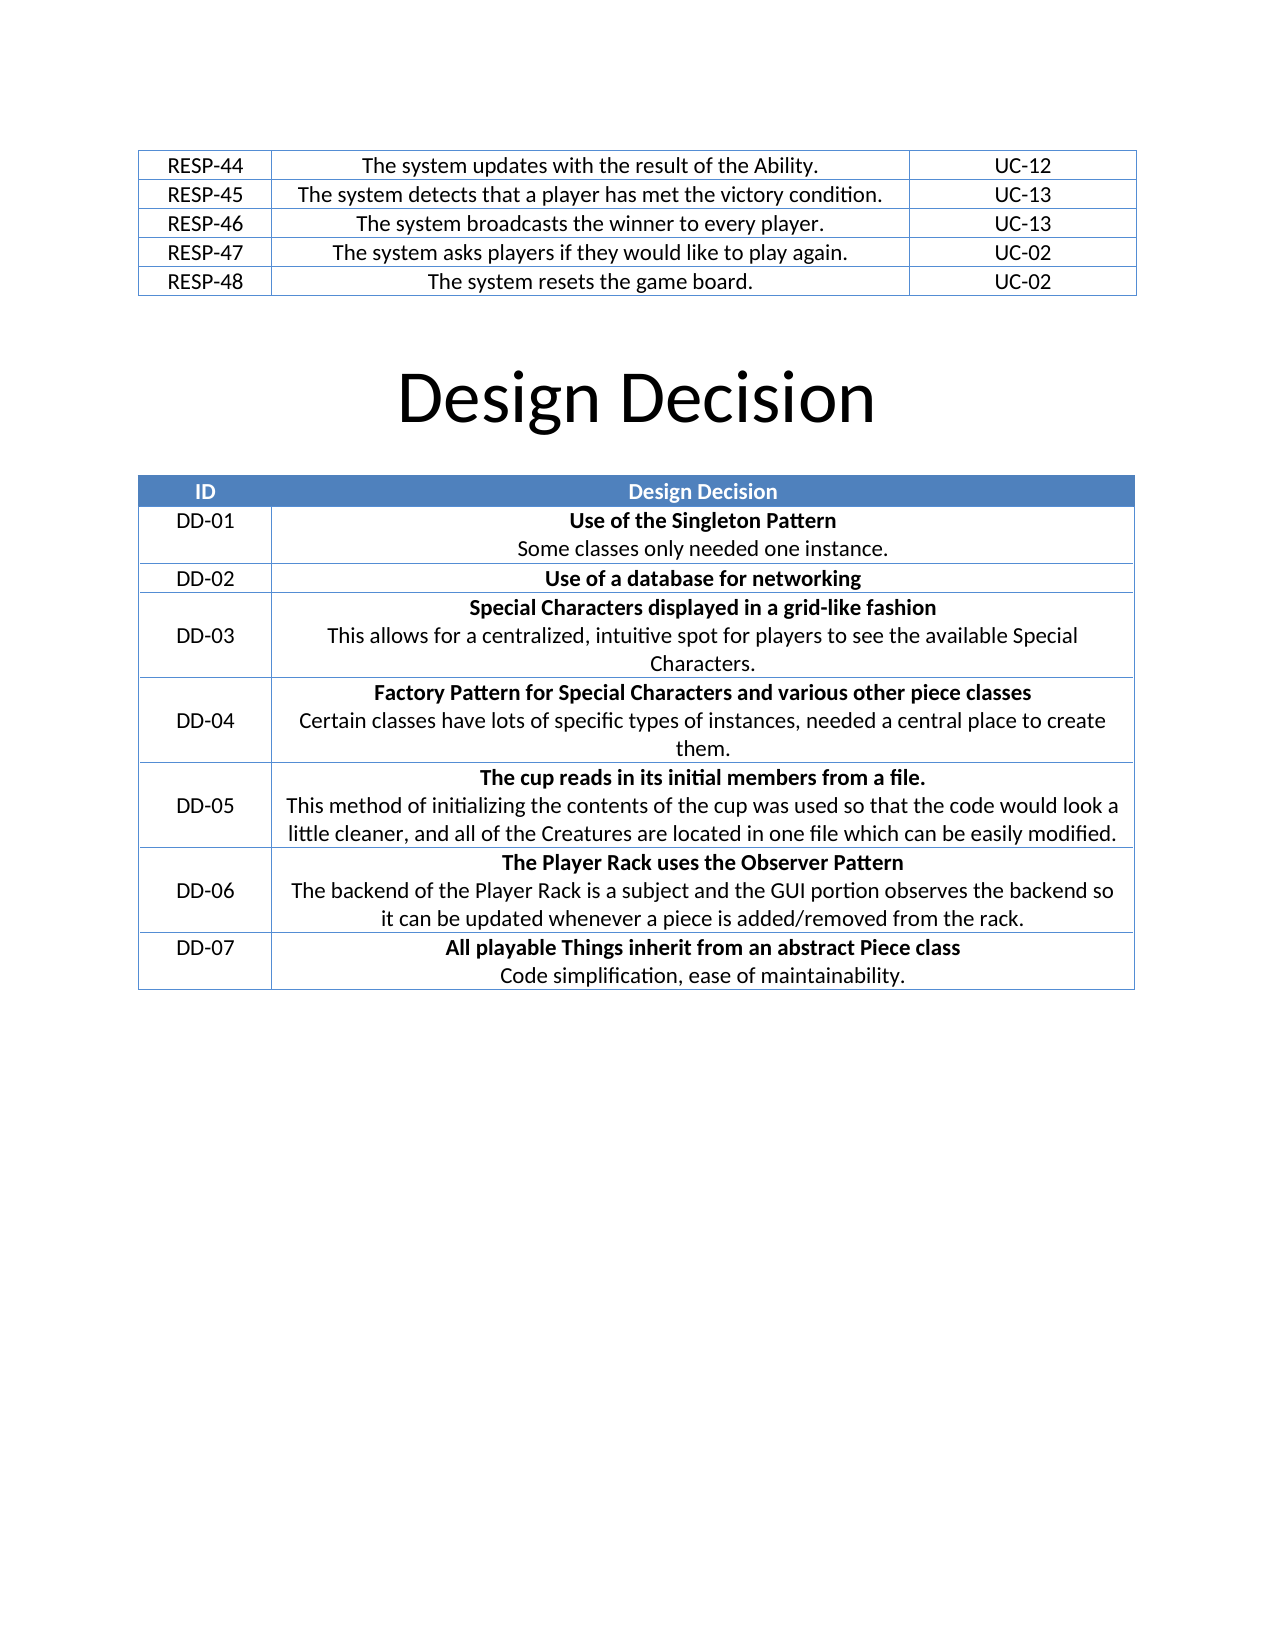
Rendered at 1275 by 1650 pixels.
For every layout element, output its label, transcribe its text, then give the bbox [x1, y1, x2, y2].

table_cell Use of a database for networking [272, 563, 1134, 592]
table_cell The cup reads in its initial members from a file. This method of initializing the contents of the cup was used so that the code would look a little cleaner, and all of the Creatures are located in one file which can be easily modified. [272, 762, 1134, 847]
table_cell UC-02 [910, 238, 1136, 266]
table_cell RESP-47 [139, 238, 271, 266]
table_cell RESP-48 [139, 267, 271, 295]
table_cell RESP-45 [139, 180, 271, 208]
table_cell DD-01 [139, 507, 271, 563]
text Design Decision [150, 349, 1125, 441]
table_header ID [140, 478, 272, 506]
table_cell DD-05 [139, 762, 271, 847]
table_cell Use of the Singleton Pattern Some classes only needed one instance. [272, 507, 1134, 563]
table_cell DD-03 [139, 592, 271, 677]
table_cell The system detects that a player has met the victory condition. [272, 180, 909, 208]
table_cell The system resets the game board. [272, 267, 909, 295]
table_cell DD-06 [139, 847, 271, 932]
table_cell UC-02 [910, 267, 1136, 295]
table_cell The system updates with the result of the Ability. [272, 151, 909, 179]
table_cell DD-07 [139, 932, 271, 989]
table_cell UC-13 [910, 180, 1136, 208]
table_cell Special Characters displayed in a grid-like fashion This allows for a centralized, intuitive spot for players to see the available Special Characters. [272, 592, 1134, 677]
table_cell The system asks players if they would like to play again. [272, 238, 909, 266]
table_cell All playable Things inherit from an abstract Piece class Code simplification, ease of maintainability. [272, 932, 1134, 989]
table_cell The Player Rack uses the Observer Pattern The backend of the Player Rack is a subject and the GUI portion observes the backend so it can be updated whenever a piece is added/removed from the rack. [272, 847, 1134, 932]
table_cell UC-12 [910, 151, 1136, 179]
table_cell RESP-44 [139, 151, 271, 179]
table_cell RESP-46 [139, 209, 271, 237]
table_header Design Decision [272, 478, 1133, 506]
table_cell Factory Pattern for Special Characters and various other piece classes Certain classes have lots of specific types of instances, needed a central place to create them. [272, 677, 1134, 762]
table_cell The system broadcasts the winner to every player. [272, 209, 909, 237]
table_cell DD-04 [139, 677, 271, 762]
table_cell UC-13 [910, 209, 1136, 237]
table_cell DD-02 [139, 563, 271, 592]
